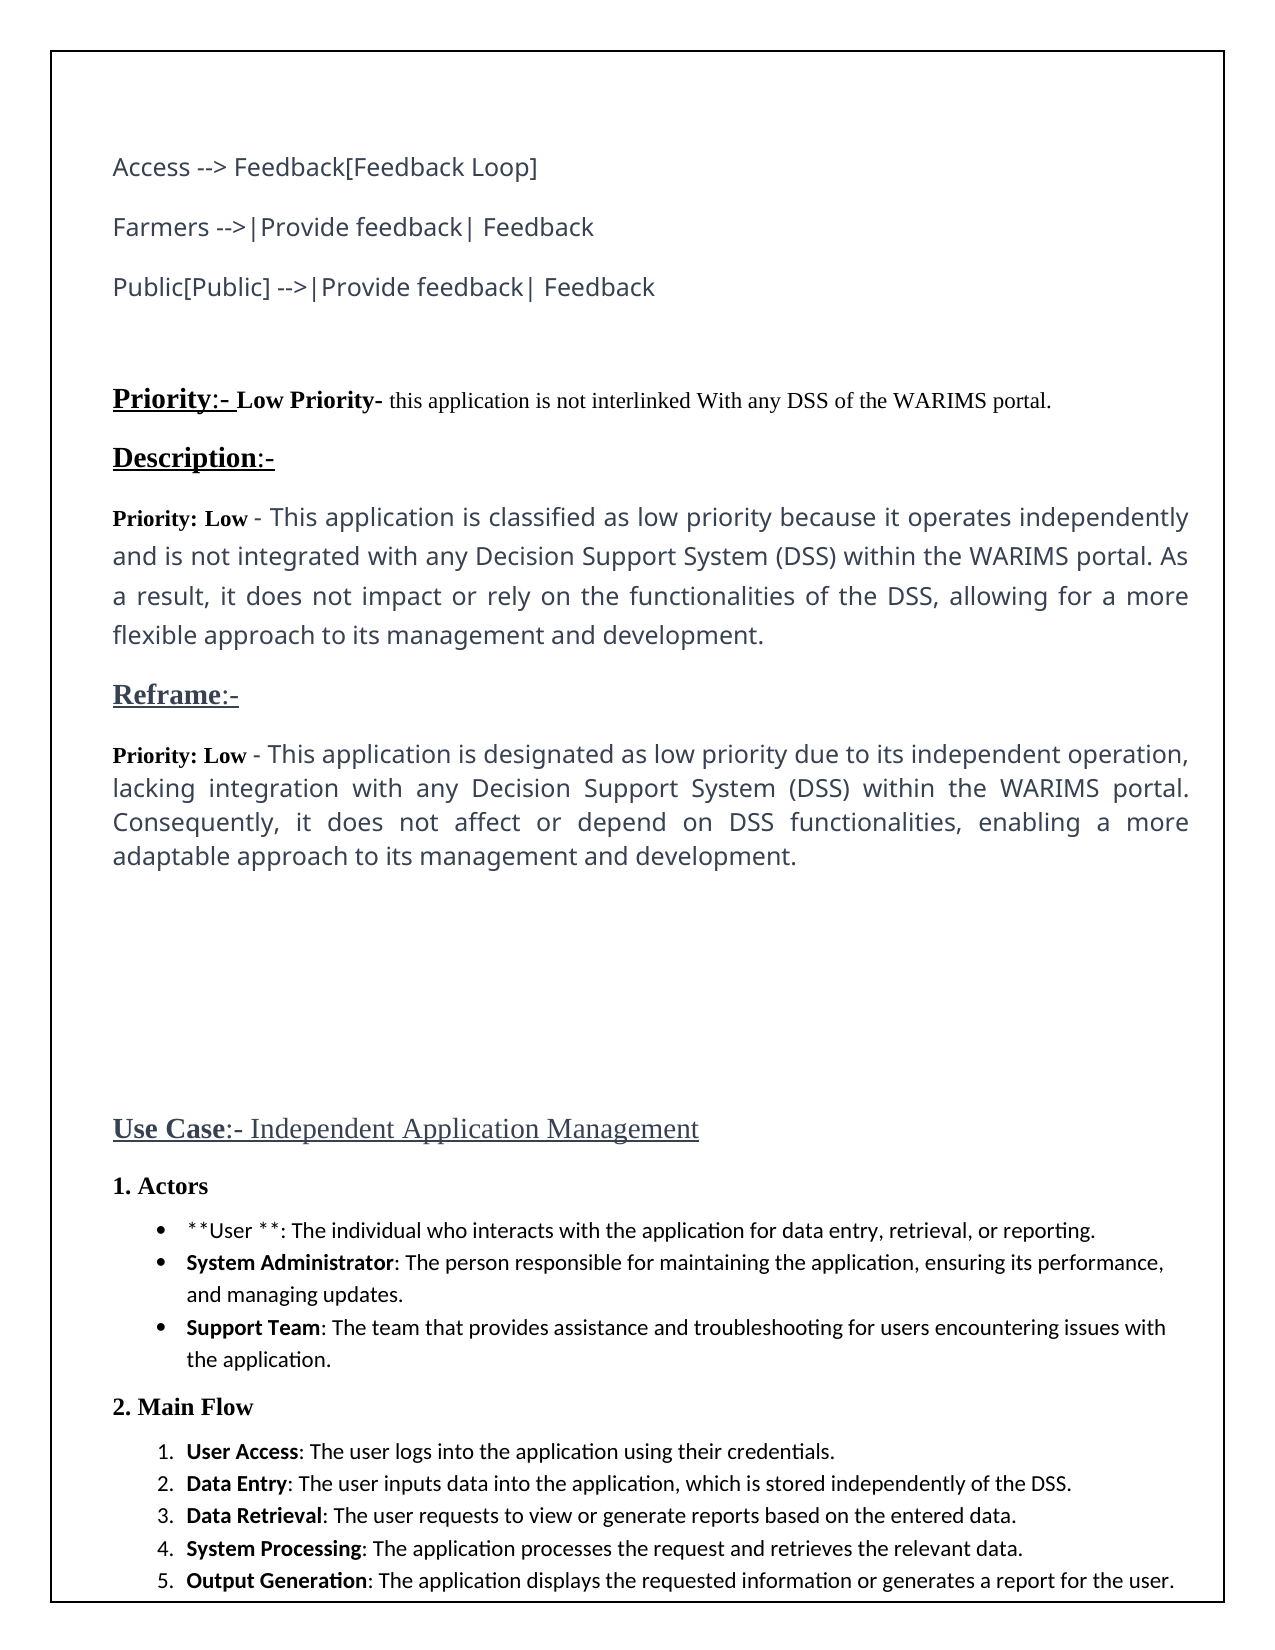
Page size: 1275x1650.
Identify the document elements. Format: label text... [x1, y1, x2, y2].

list Data Retrieval: The user requests to view or generate reports based on the entered data. [157, 1502, 1191, 1530]
text Access --> Feedback[Feedback Loop] [112, 150, 1191, 184]
list Data Entry: The user inputs data into the application, which is stored independently of the DSS. [157, 1469, 1191, 1497]
text Priority:- Low Priority- this application is not interlinked With any DSS of the WARIMS portal. [112, 381, 1191, 414]
text Priority: Low - This application is designated as low priority due to its independent operation, lacking integration with any Decision Support System (DSS) within the WARIMS portal. Consequently, it does not affect or depend on DSS functionalities, enabling a more adaptable approach to its management and development. [112, 737, 1191, 873]
subtitle 2. Main Flow [112, 1392, 1191, 1421]
text Priority: Low - This application is classified as low priority because it operates independently and is not integrated with any Decision Support System (DSS) within the WARIMS portal. As a result, it does not impact or rely on the functionalities of the DSS, allowing for a more flexible approach to its management and development. [112, 500, 1191, 651]
list User Access: The user logs into the application using their credentials. [157, 1437, 1191, 1465]
list Support Team: The team that provides assistance and troubleshooting for users encountering issues with the application. [157, 1313, 1191, 1373]
list **User **: The individual who interacts with the application for data entry, retrieval, or reporting. [157, 1216, 1191, 1244]
list Output Generation: The application displays the requested information or generates a report for the user. [157, 1566, 1191, 1594]
subtitle 1. Actors [112, 1171, 1191, 1199]
text Public[Public] -->|Provide feedback| Feedback [112, 270, 1191, 304]
list System Processing: The application processes the request and retrieves the relevant data. [157, 1534, 1191, 1562]
text Description:- [112, 440, 1191, 474]
list System Administrator: The person responsible for maintaining the application, ensuring its performance, and managing updates. [157, 1248, 1191, 1309]
text Reframe:- [112, 677, 1191, 711]
text Farmers -->|Provide feedback| Feedback [112, 210, 1191, 244]
text Use Case:- Independent Application Management [112, 1111, 1191, 1145]
